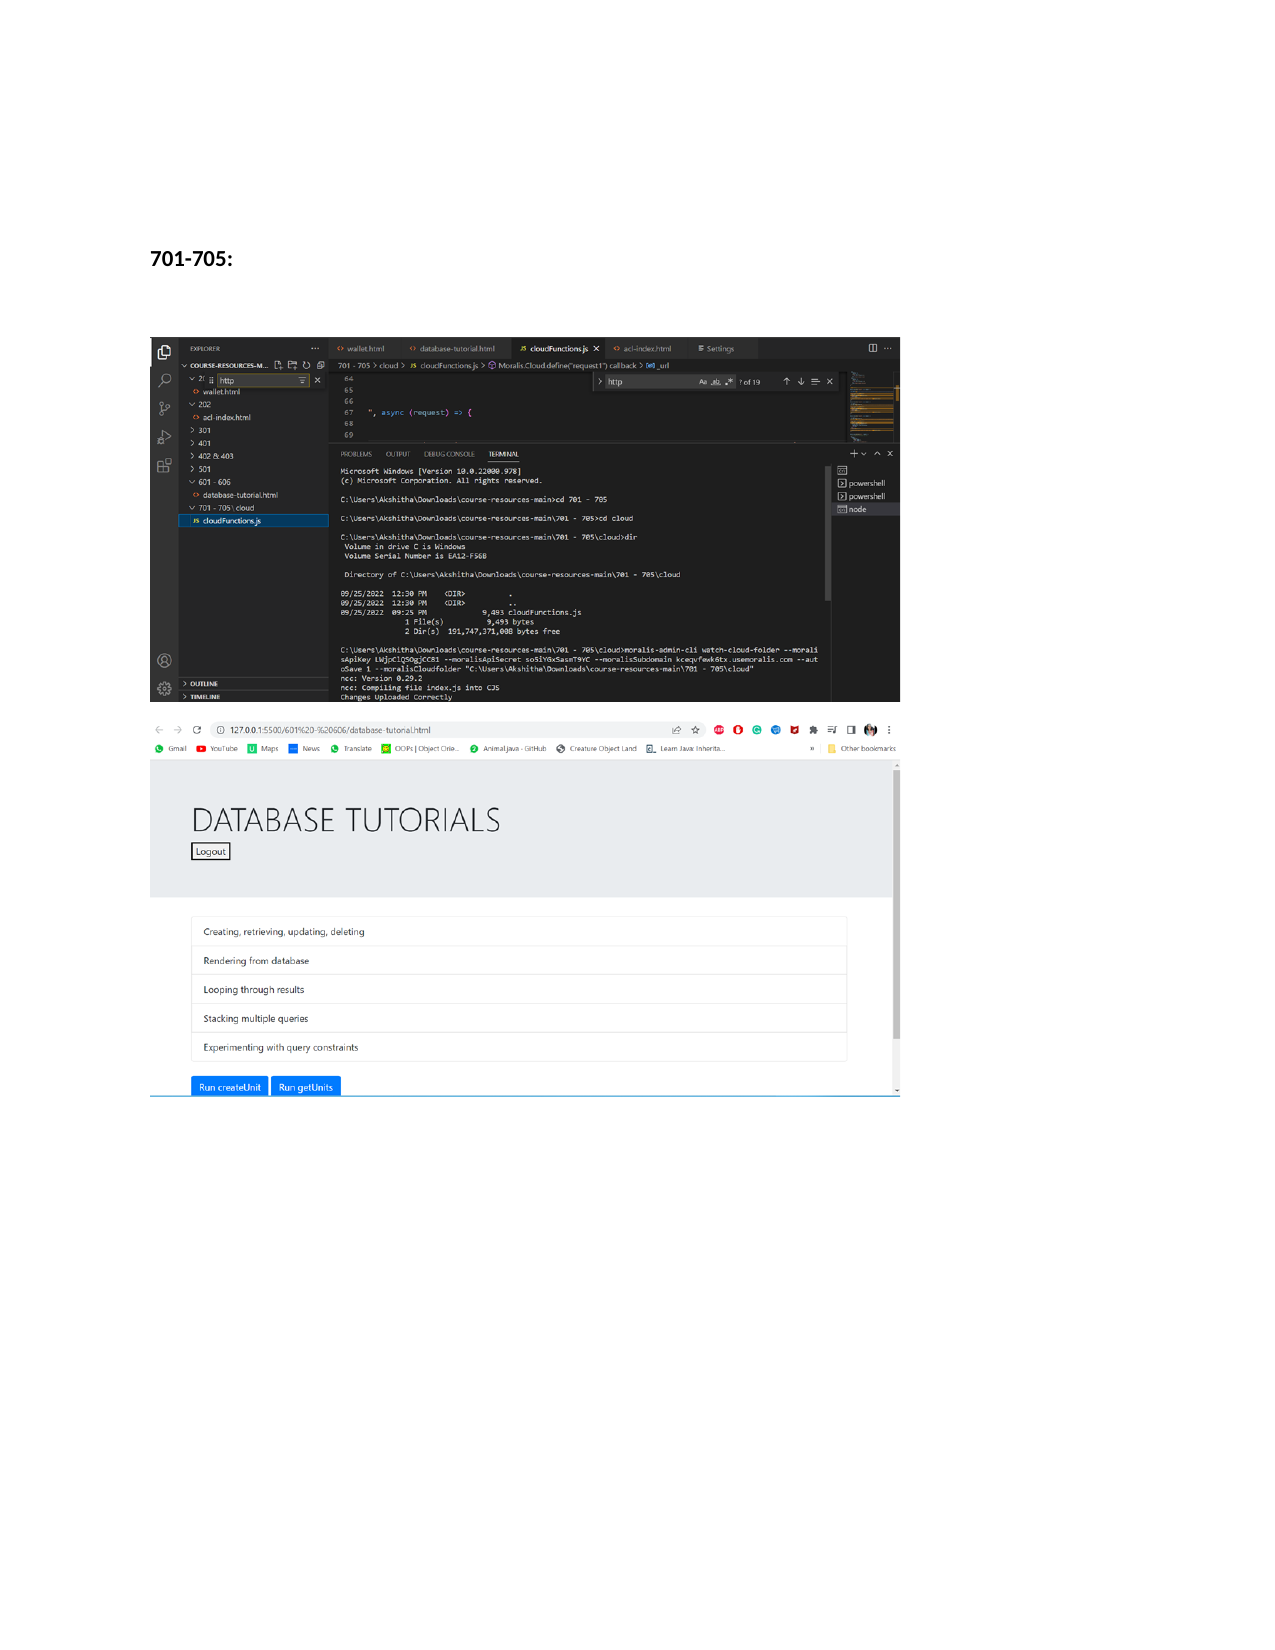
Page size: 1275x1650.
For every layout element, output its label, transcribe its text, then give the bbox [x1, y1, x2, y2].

picture [150, 337, 901, 702]
text 701-705: [150, 244, 1125, 272]
picture [150, 720, 901, 1097]
